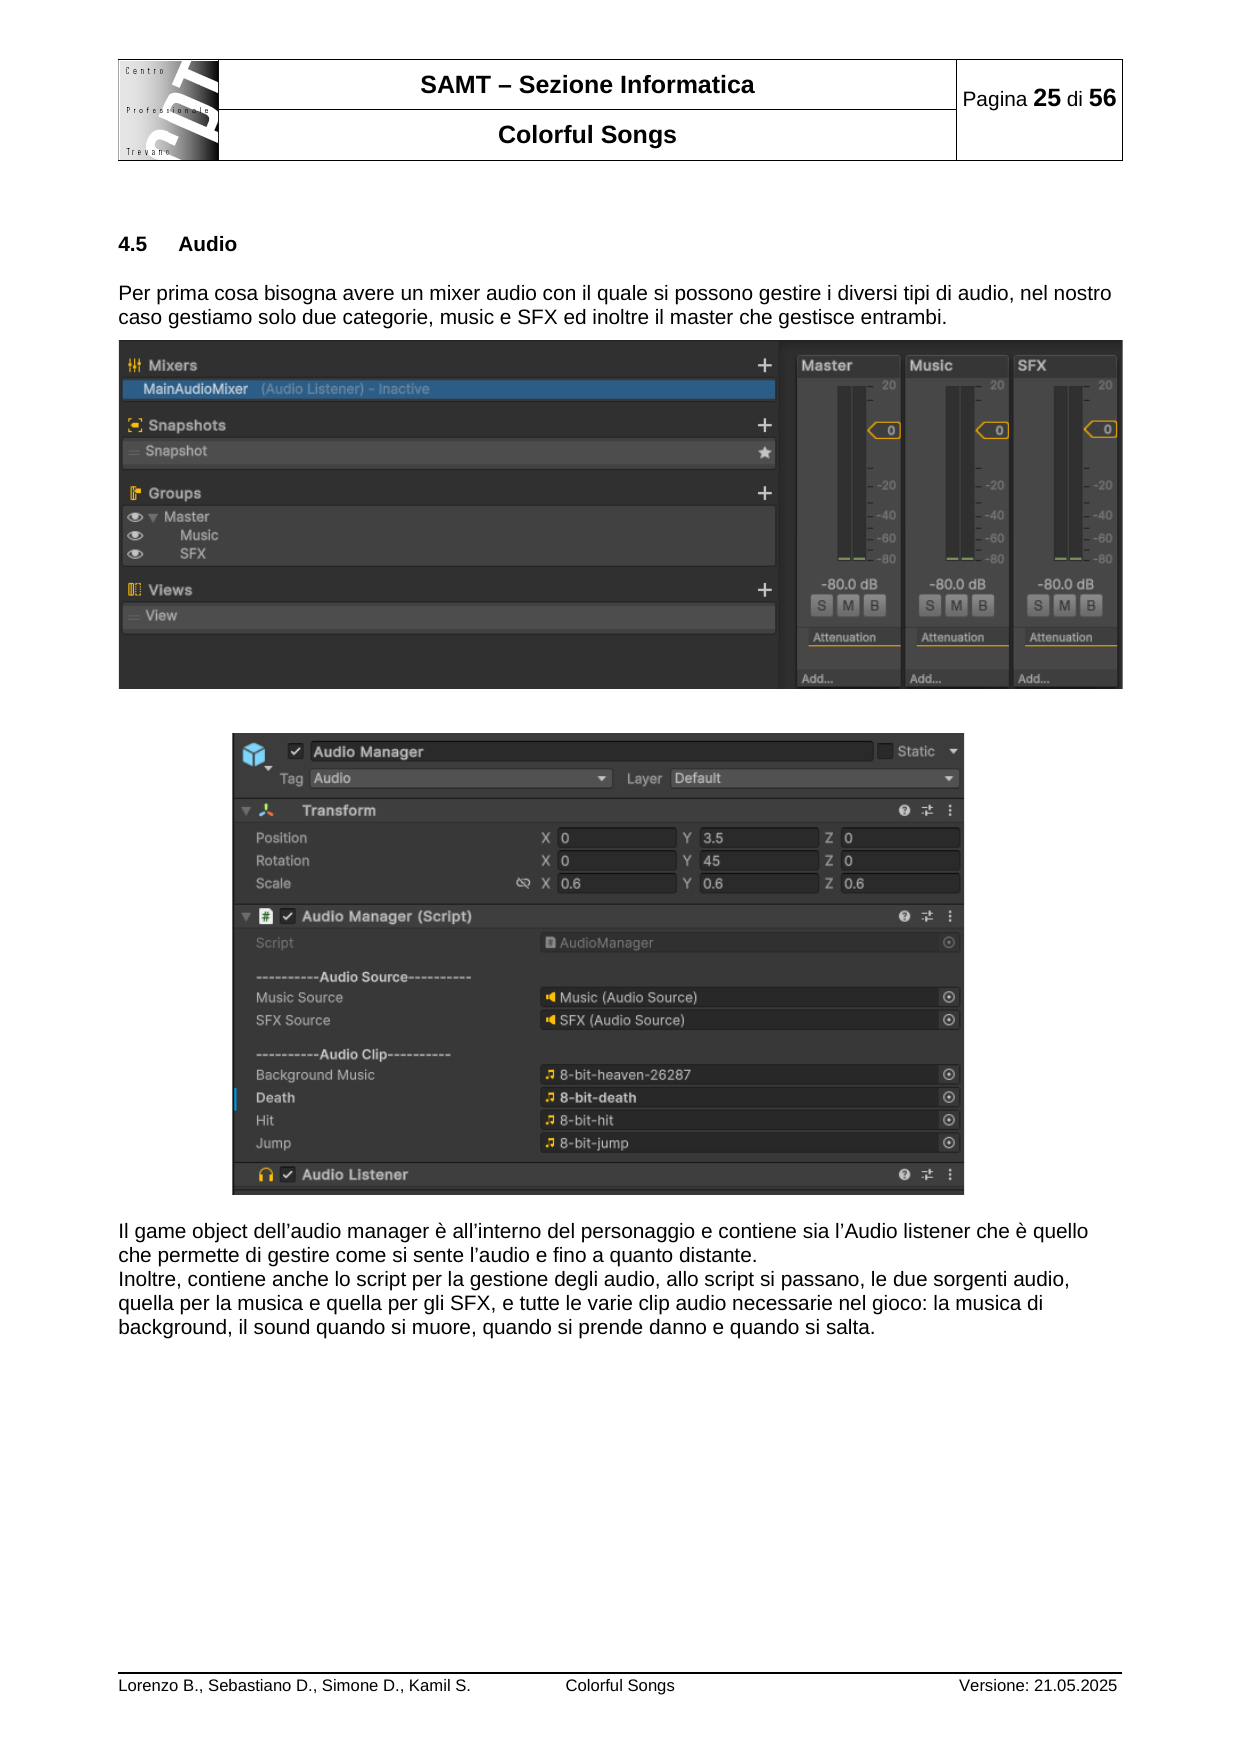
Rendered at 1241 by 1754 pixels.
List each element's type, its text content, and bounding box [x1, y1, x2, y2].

picture [118, 340, 1123, 689]
text Inoltre, contiene anche lo script per la gestione degli audio, allo script si passano, le due sorgenti audio, quella per la musica e quella per gli SFX, e tutte le varie clip audio necessarie nel gioco: la musica di background, il sound quando si muore, quando si prende danno e quando si salta. [118, 1267, 1122, 1338]
text Per prima cosa bisogna avere un mixer audio con il quale si possono gestire i diversi tipi di audio, nel nostro caso gestiamo solo due categorie, music e SFX ed inoltre il master che gestisce entrambi. [118, 281, 1122, 329]
picture [118, 60, 219, 160]
text Il game object dell’audio manager è all’interno del personaggio e contiene sia l’Audio listener che è quello che permette di gestire come si sente l’audio e fino a quanto distante. [118, 1219, 1122, 1267]
subtitle Audio [118, 232, 1122, 256]
picture [232, 733, 965, 1195]
